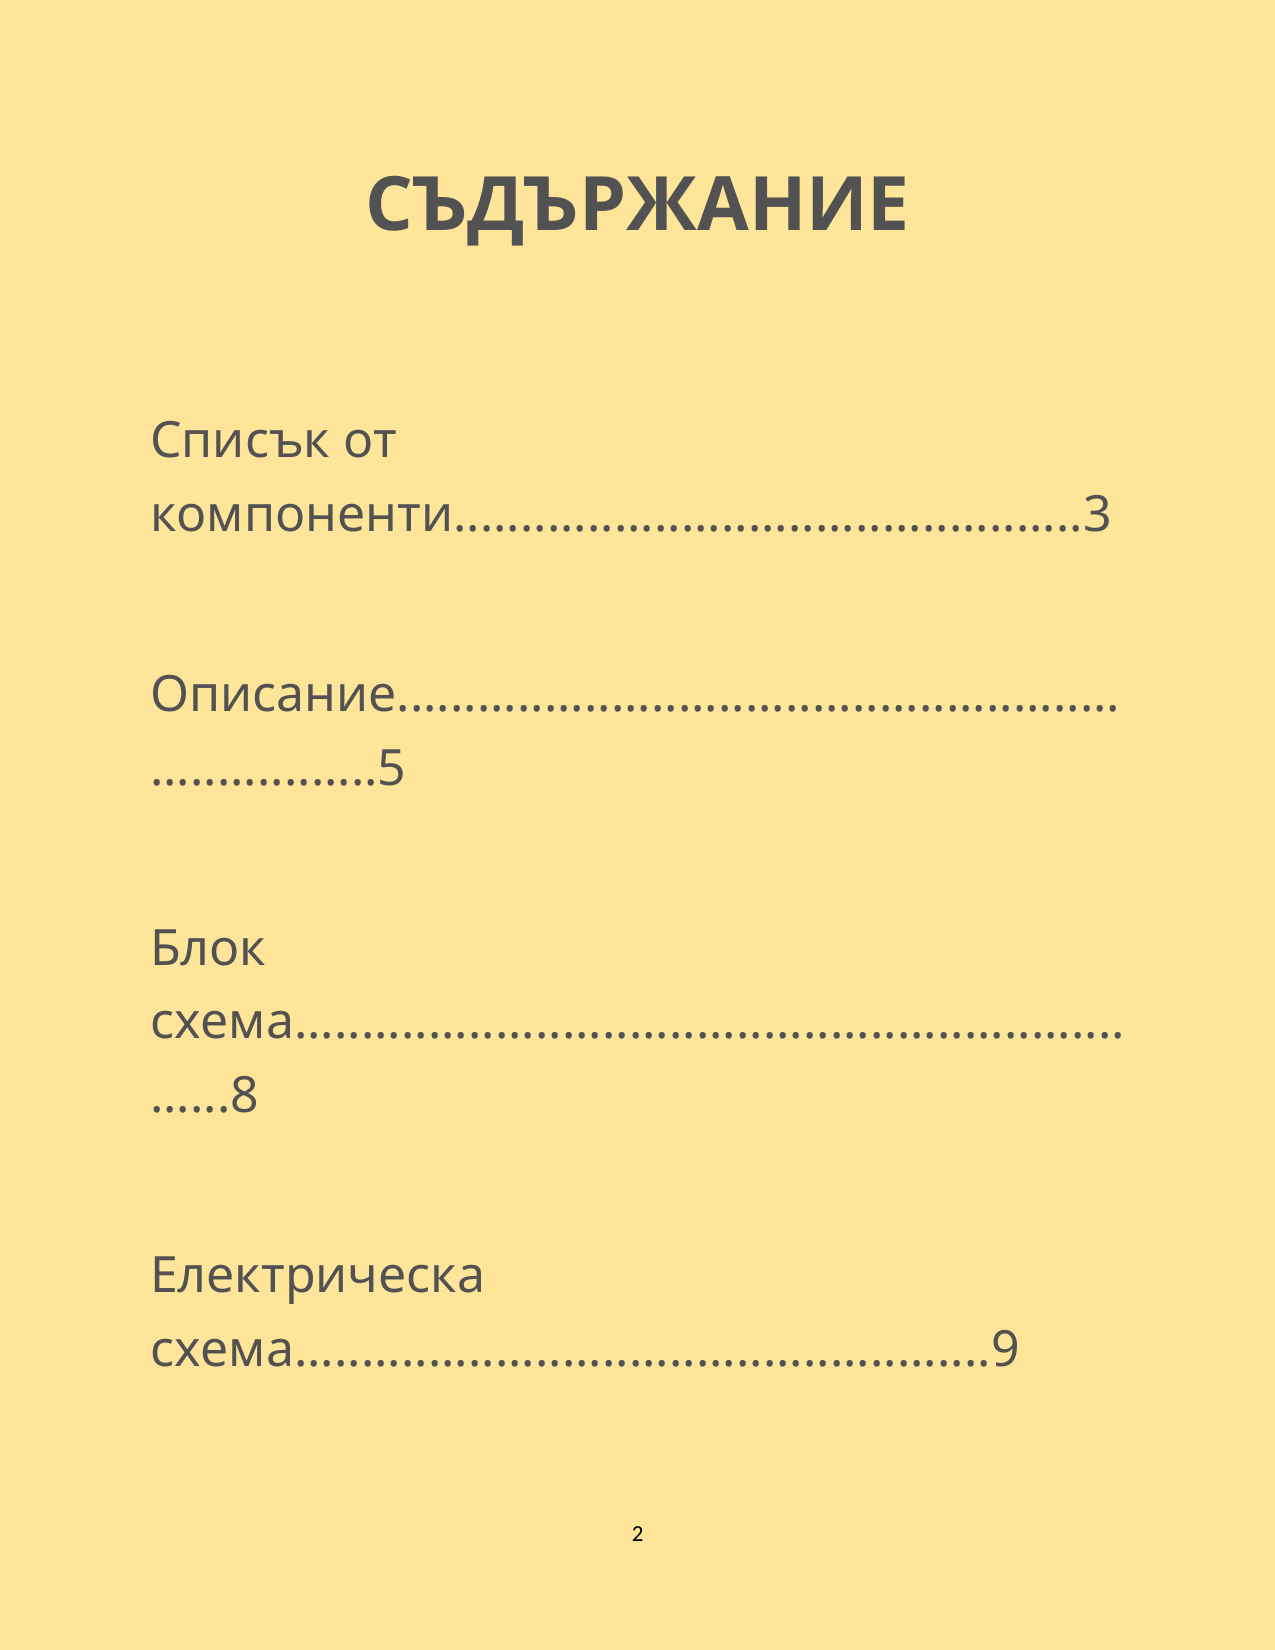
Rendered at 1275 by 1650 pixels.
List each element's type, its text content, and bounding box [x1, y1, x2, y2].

text СЪДЪРЖАНИЕ [150, 150, 1125, 252]
text Блок схема....................................................................8 [150, 912, 1125, 1127]
text Описание.......................................................................5 [150, 658, 1125, 799]
text Списък от компоненти...............................................3 [150, 404, 1125, 546]
text Електрическа схема....................................................9 [150, 1239, 1125, 1381]
